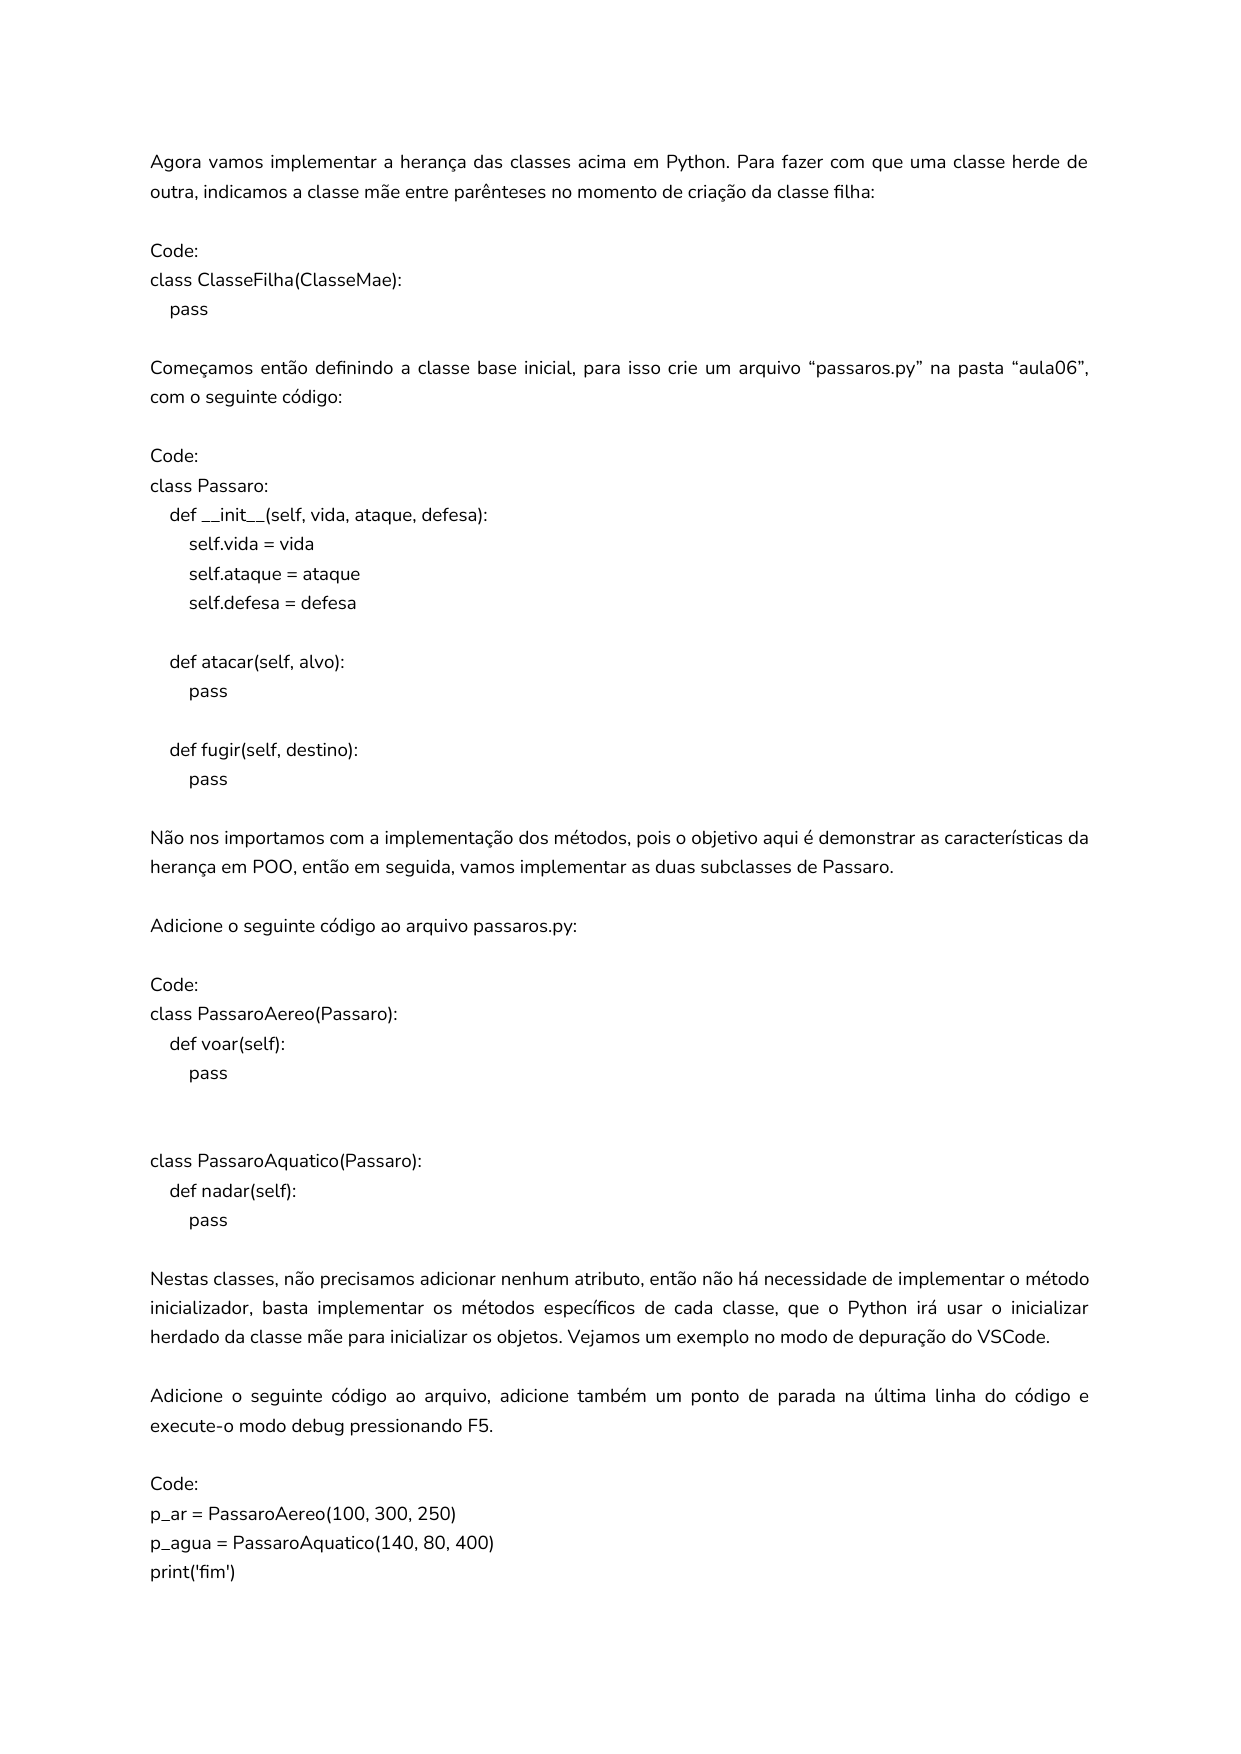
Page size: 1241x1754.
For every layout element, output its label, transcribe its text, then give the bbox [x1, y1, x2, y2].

text Nestas classes, não precisamos adicionar nenhum atributo, então não há necessidade de implementar o método inicializador, basta implementar os métodos específicos de cada classe, que o Python irá usar o inicializar herdado da classe mãe para inicializar os objetos. Vejamos um exemplo no modo de depuração do VSCode. [150, 1266, 1090, 1351]
text Começamos então definindo a classe base inicial, para isso crie um arquivo “passaros.py” na pasta “aula06”, com o seguinte código: [150, 356, 1090, 411]
text pass [150, 767, 1090, 792]
text def nadar(self): [150, 1178, 1090, 1204]
text class PassaroAquatico(Passaro): [150, 1149, 1090, 1174]
text Code: [150, 238, 1090, 264]
text Code: [150, 972, 1090, 998]
text self.ataque = ataque [150, 561, 1090, 587]
text Adicione o seguinte código ao arquivo, adicione também um ponto de parada na última linha do código e execute-o modo debug pressionando F5. [150, 1384, 1090, 1439]
text Code: [150, 1472, 1090, 1497]
text def atacar(self, alvo): [150, 649, 1090, 675]
text class ClasseFilha(ClasseMae): [150, 267, 1090, 293]
text p_ar = PassaroAereo(100, 300, 250) [150, 1501, 1090, 1527]
text p_agua = PassaroAquatico(140, 80, 400) [150, 1531, 1090, 1556]
text pass [150, 1207, 1090, 1233]
text pass [150, 297, 1090, 322]
text pass [150, 679, 1090, 704]
text print('fim') [150, 1560, 1090, 1586]
text self.defesa = defesa [150, 591, 1090, 616]
text pass [150, 1061, 1090, 1086]
text def voar(self): [150, 1031, 1090, 1057]
text Agora vamos implementar a herança das classes acima em Python. Para fazer com que uma classe herde de outra, indicamos a classe mãe entre parênteses no momento de criação da classe filha: [150, 150, 1090, 205]
text self.vida = vida [150, 532, 1090, 557]
text Code: [150, 444, 1090, 469]
text Adicione o seguinte código ao arquivo passaros.py: [150, 914, 1090, 939]
text class Passaro: [150, 473, 1090, 499]
text def fugir(self, destino): [150, 737, 1090, 763]
text def __init__(self, vida, ataque, defesa): [150, 502, 1090, 528]
text Não nos importamos com a implementação dos métodos, pois o objetivo aqui é demonstrar as características da herança em POO, então em seguida, vamos implementar as duas subclasses de Passaro. [150, 826, 1090, 881]
text class PassaroAereo(Passaro): [150, 1002, 1090, 1027]
